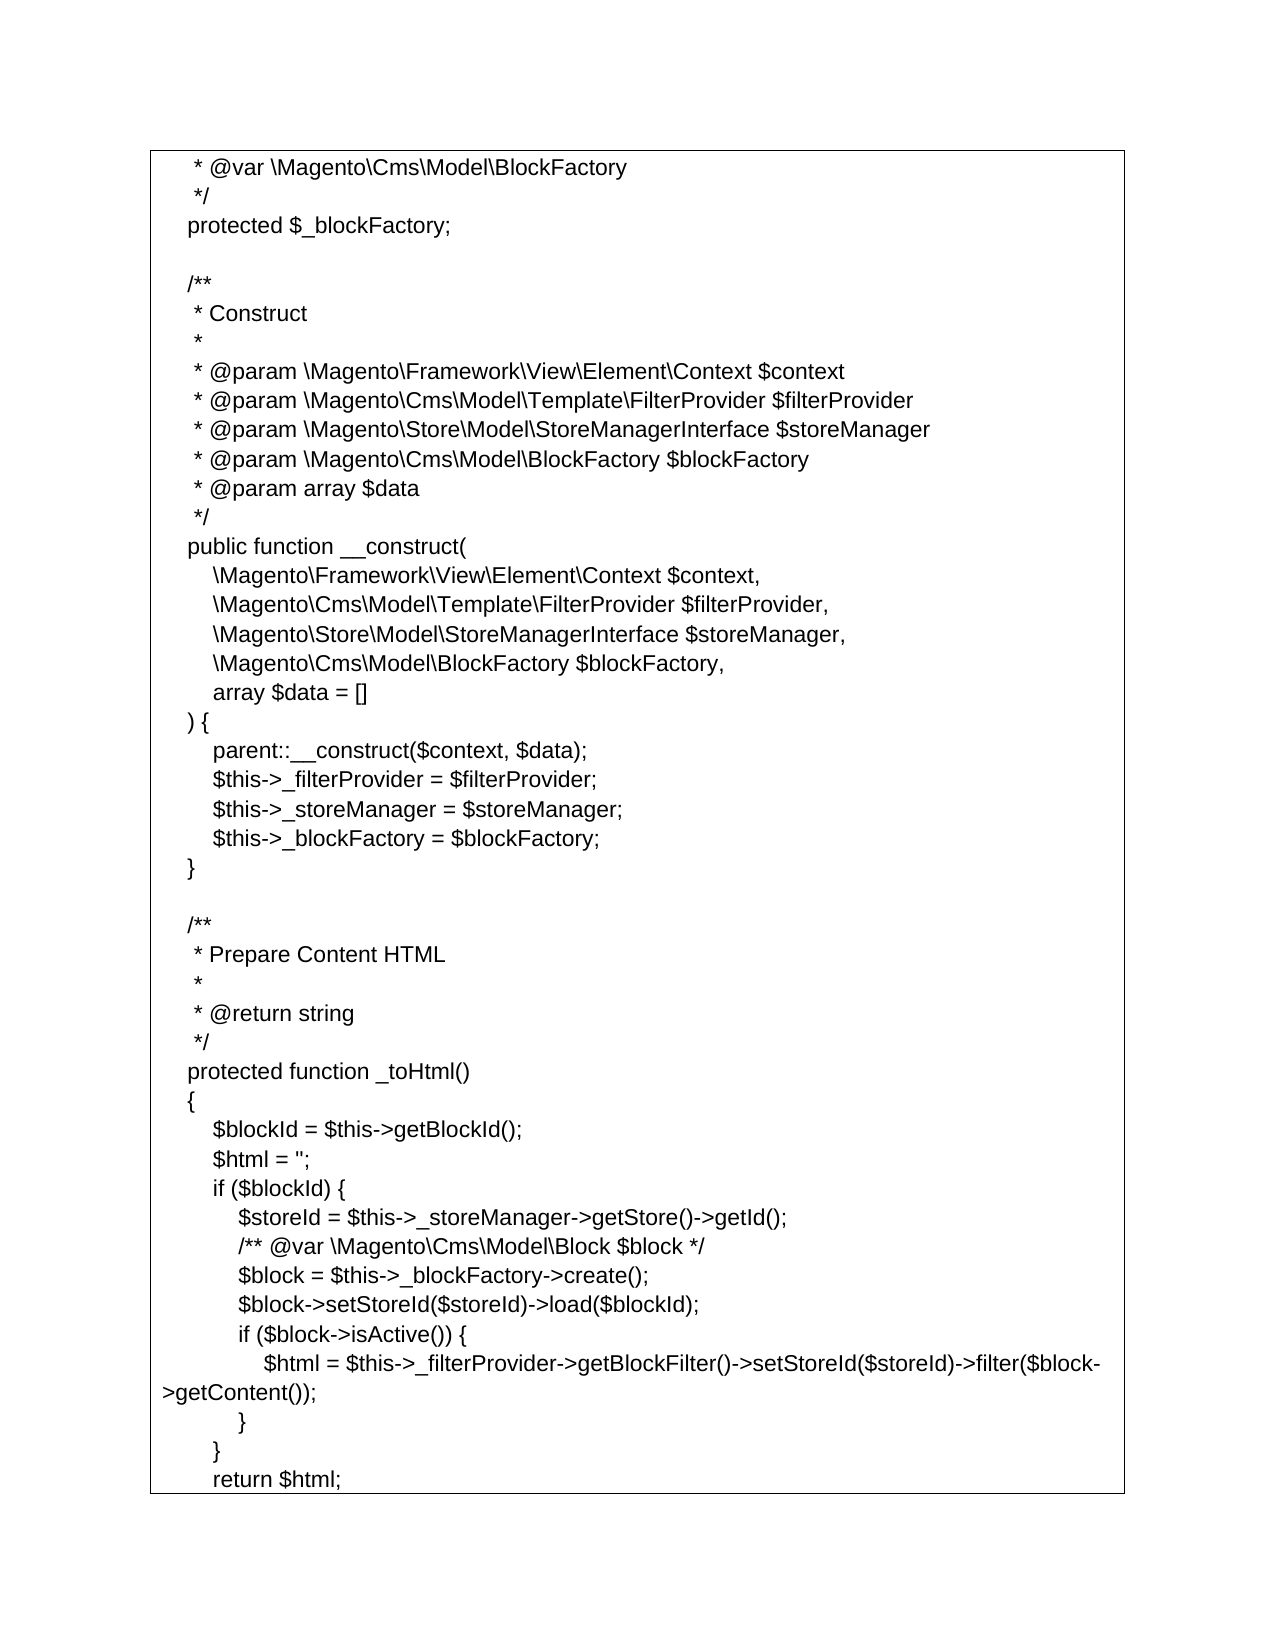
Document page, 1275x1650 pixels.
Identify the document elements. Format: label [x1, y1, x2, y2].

table_header [151, 151, 1124, 1493]
